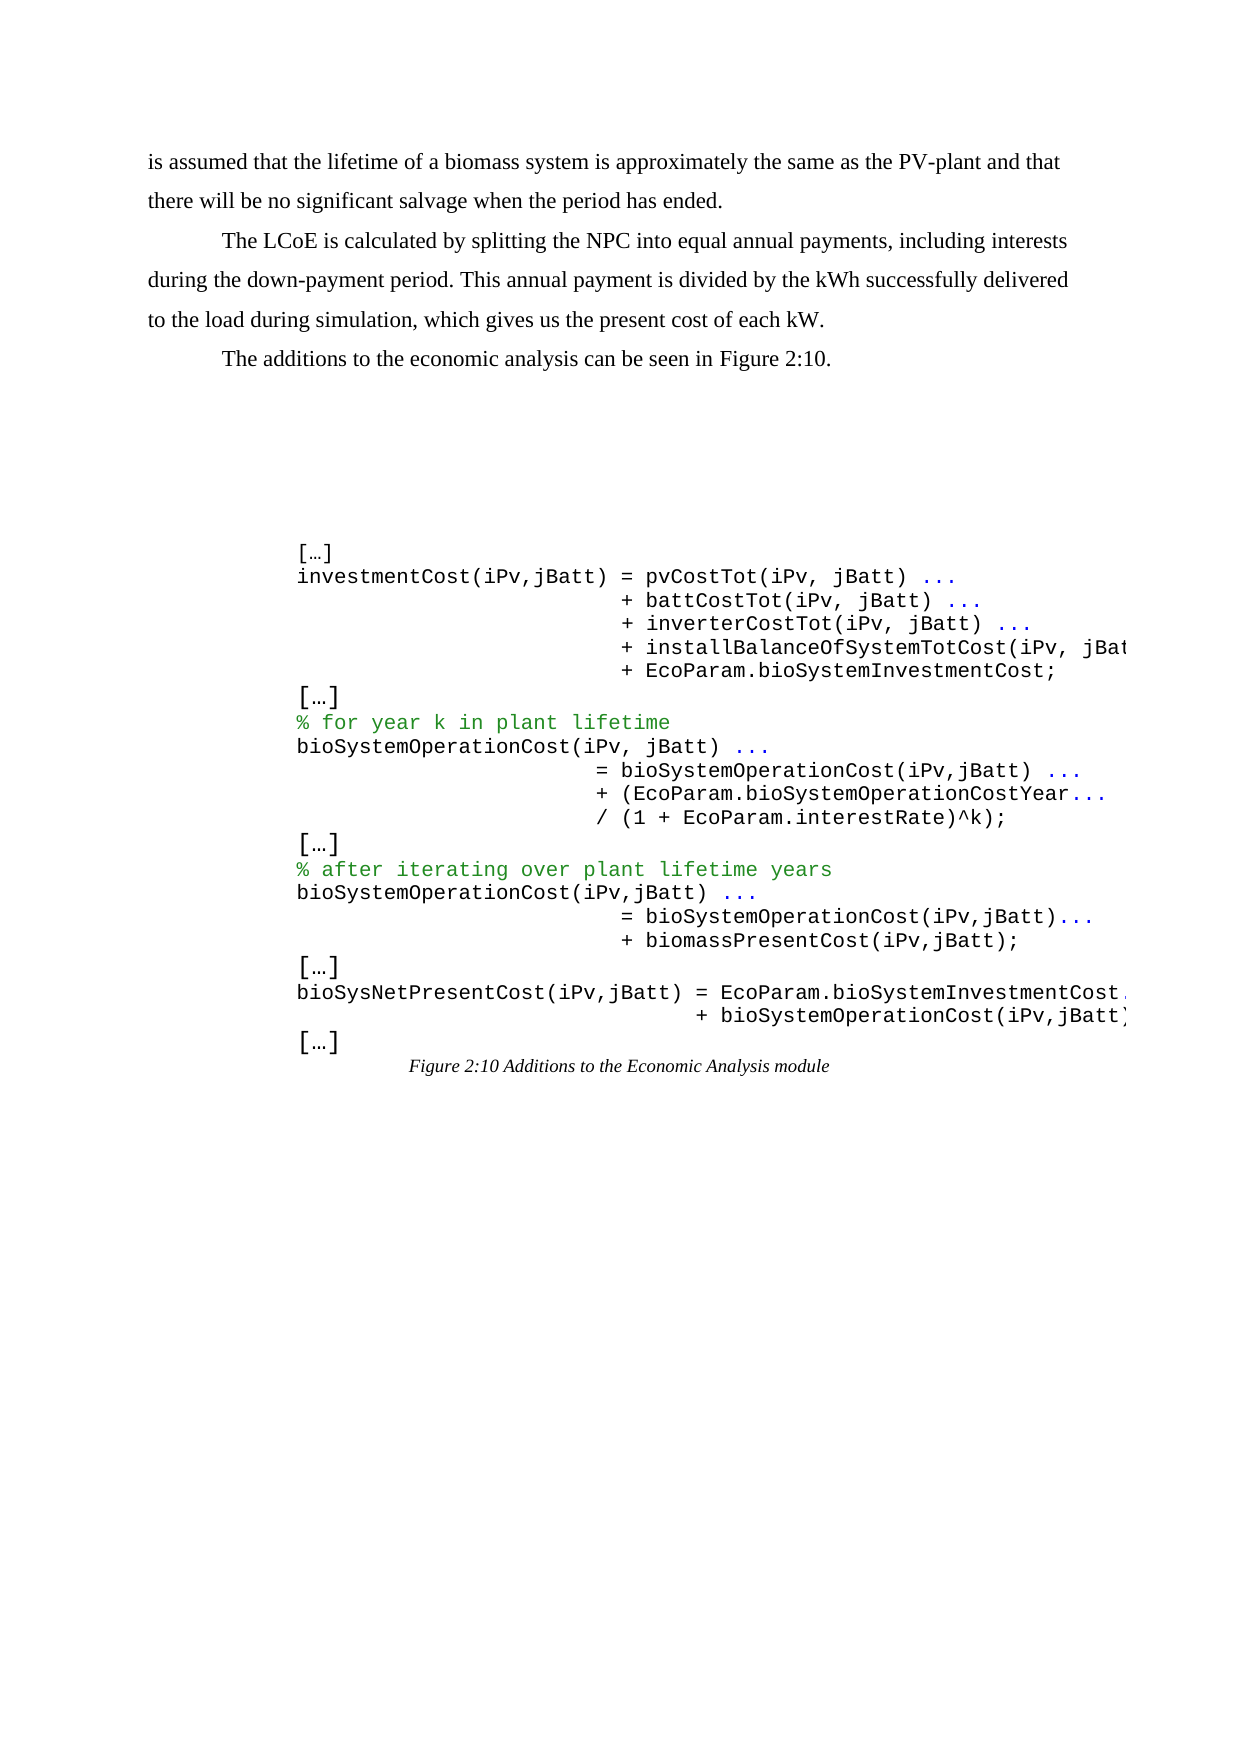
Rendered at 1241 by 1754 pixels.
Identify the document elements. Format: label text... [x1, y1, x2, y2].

text The additions to the economic analysis can be seen in Figure 2:10. [148, 345, 1092, 371]
text Figure 2:10 Additions to the Economic Analysis module [148, 1055, 1092, 1077]
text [148, 148, 1092, 213]
text The LCoE is calculated by splitting the NPC into equal annual payments, including interests during the down-payment period. This annual payment is divided by the kWh successfully delivered to the load during simulation, which gives us the present cost of each kW. [148, 227, 1092, 332]
